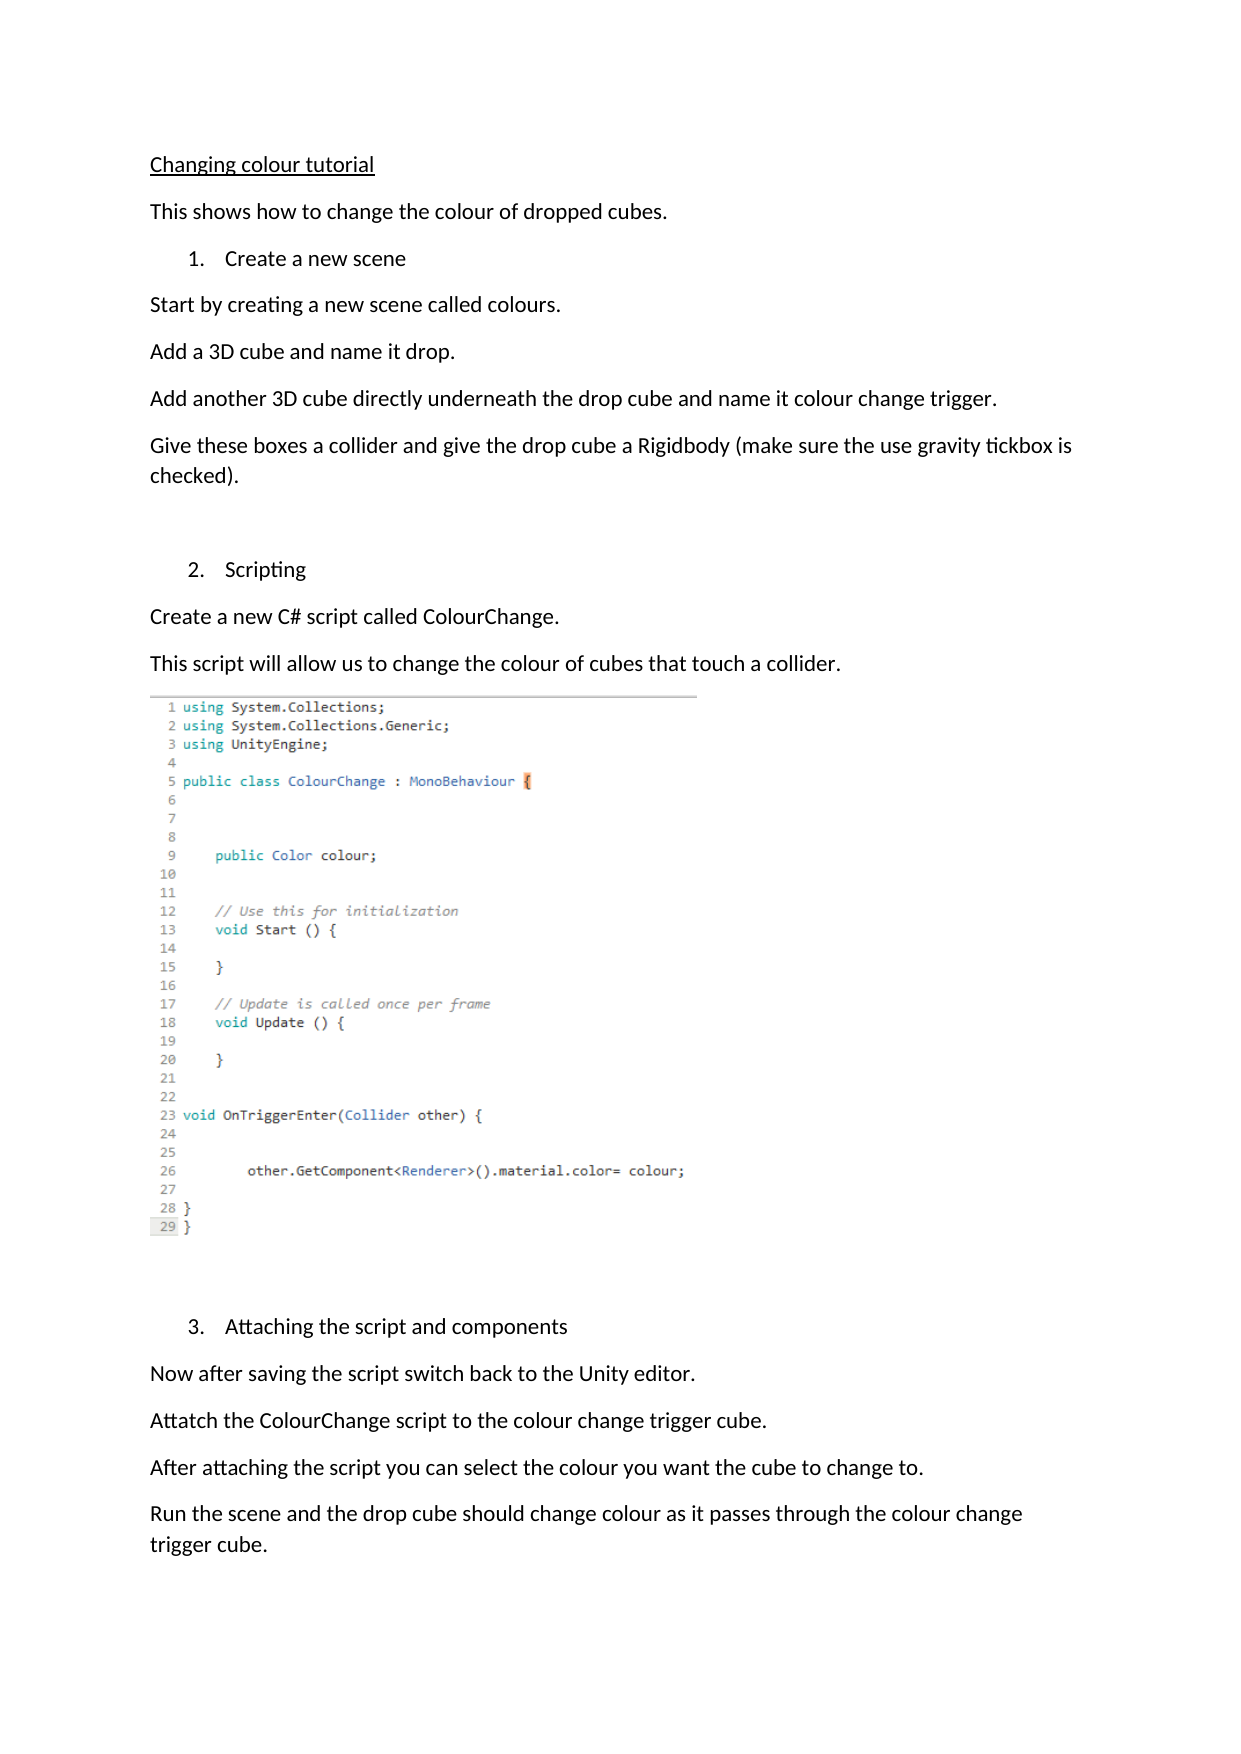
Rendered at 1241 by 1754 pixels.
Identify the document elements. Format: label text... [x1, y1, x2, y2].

text Run the scene and the drop cube should change colour as it passes through the colour change trigger cube. [150, 1499, 1090, 1558]
list Create a new scene [187, 244, 1090, 272]
text Changing colour tutorial [150, 150, 1090, 178]
text Start by creating a new scene called colours. [150, 291, 1090, 319]
text This shows how to change the colour of dropped cubes. [150, 197, 1090, 225]
picture [150, 695, 697, 1247]
list Scripting [187, 555, 1090, 583]
text Now after saving the script switch back to the Unity editor. [150, 1359, 1090, 1387]
text Attatch the ColourChange script to the colour change trigger cube. [150, 1406, 1090, 1434]
text After attaching the script you can select the colour you want the cube to change to. [150, 1453, 1090, 1481]
text Add another 3D cube directly underneath the drop cube and name it colour change trigger. [150, 384, 1090, 412]
text Add a 3D cube and name it drop. [150, 337, 1090, 366]
text Give these boxes a collider and give the drop cube a Rigidbody (make sure the use gravity tickbox is checked). [150, 431, 1090, 489]
list Attaching the script and components [187, 1312, 1090, 1340]
text Create a new C# script called ColourChange. [150, 602, 1090, 630]
text This script will allow us to change the colour of cubes that touch a collider. [150, 649, 1090, 677]
